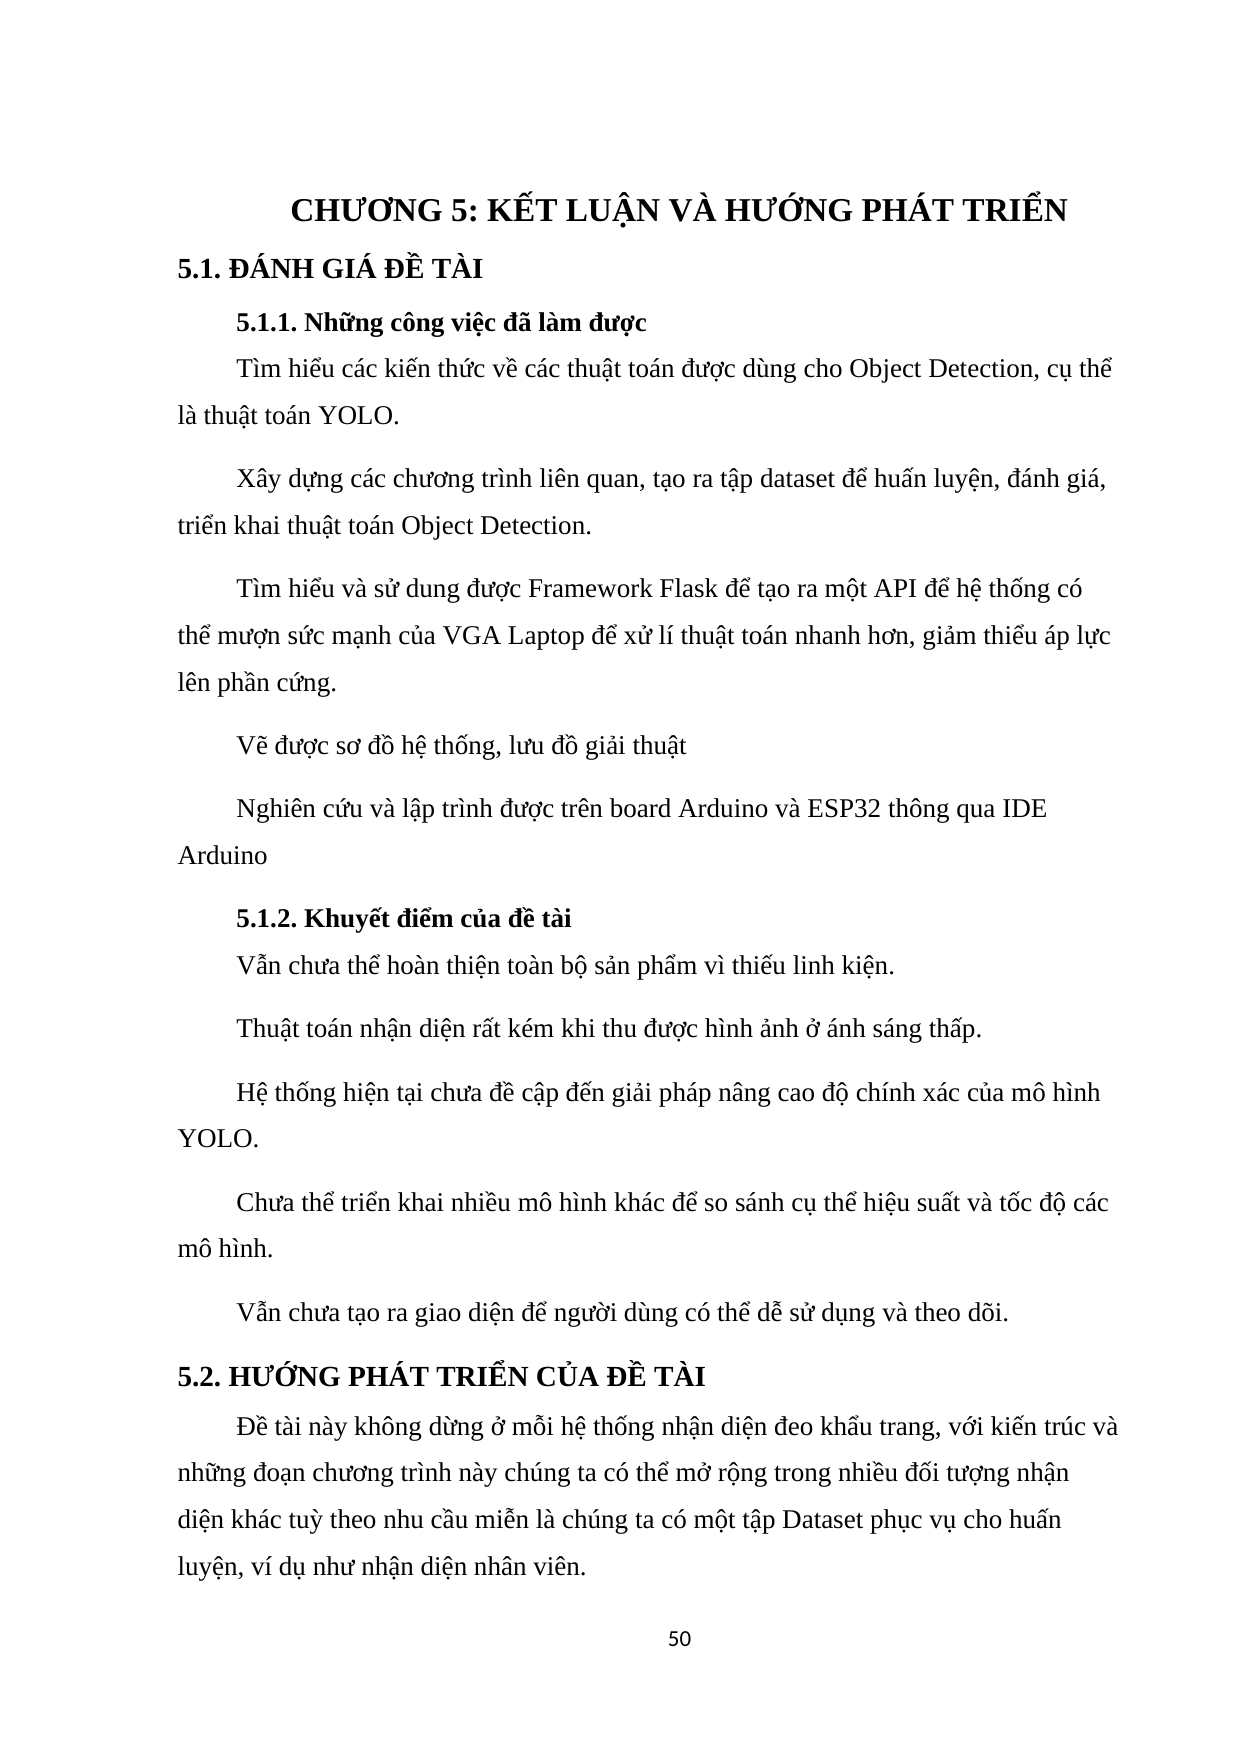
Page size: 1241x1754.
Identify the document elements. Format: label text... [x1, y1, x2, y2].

text Đề tài này không dừng ở mỗi hệ thống nhận diện đeo khẩu trang, với kiến trúc và những đoạn chương trình này chúng ta có thể mở rộng trong nhiều đối tượng nhận diện khác tuỳ theo nhu cầu miễn là chúng ta có một tập Dataset phục vụ cho huấn luyện, ví dụ như nhận diện nhân viên. [177, 1409, 1122, 1581]
text Chưa thể triển khai nhiều mô hình khác để so sánh cụ thể hiệu suất và tốc độ các mô hình. [177, 1186, 1122, 1264]
subtitle 5.2. HƯỚNG PHÁT TRIỂN CỦA ĐỀ TÀI [177, 1359, 1122, 1393]
subtitle CHƯƠNG 5: KẾT LUẬN VÀ HƯỚNG PHÁT TRIỂN [177, 190, 1122, 228]
text Nghiên cứu và lập trình được trên board Arduino và ESP32 thông qua IDE Arduino [177, 793, 1122, 870]
text Vẫn chưa thể hoàn thiện toàn bộ sản phẩm vì thiếu linh kiện. [177, 949, 1122, 980]
text Tìm hiểu các kiến thức về các thuật toán được dùng cho Object Detection, cụ thể là thuật toán YOLO. [177, 353, 1122, 430]
text Thuật toán nhận diện rất kém khi thu được hình ảnh ở ánh sáng thấp. [177, 1013, 1122, 1044]
subtitle 5.1.1. Những công việc đã làm được [177, 306, 1122, 337]
text Vẫn chưa tạo ra giao diện để người dùng có thể dễ sử dụng và theo dõi. [177, 1296, 1122, 1327]
text Tìm hiểu và sử dung được Framework Flask để tạo ra một API để hệ thống có thể mượn sức mạnh của VGA Laptop để xử lí thuật toán nhanh hơn, giảm thiểu áp lực lên phần cứng. [177, 573, 1122, 697]
subtitle 5.1. ĐÁNH GIÁ ĐỀ TÀI [177, 251, 1122, 285]
subtitle 5.1.2. Khuyết điểm của đề tài [177, 903, 1122, 934]
text Hệ thống hiện tại chưa đề cập đến giải pháp nâng cao độ chính xác của mô hình YOLO. [177, 1076, 1122, 1154]
text Vẽ được sơ đồ hệ thống, lưu đồ giải thuật [177, 729, 1122, 760]
text Xây dựng các chương trình liên quan, tạo ra tập dataset để huấn luyện, đánh giá, triển khai thuật toán Object Detection. [177, 463, 1122, 540]
